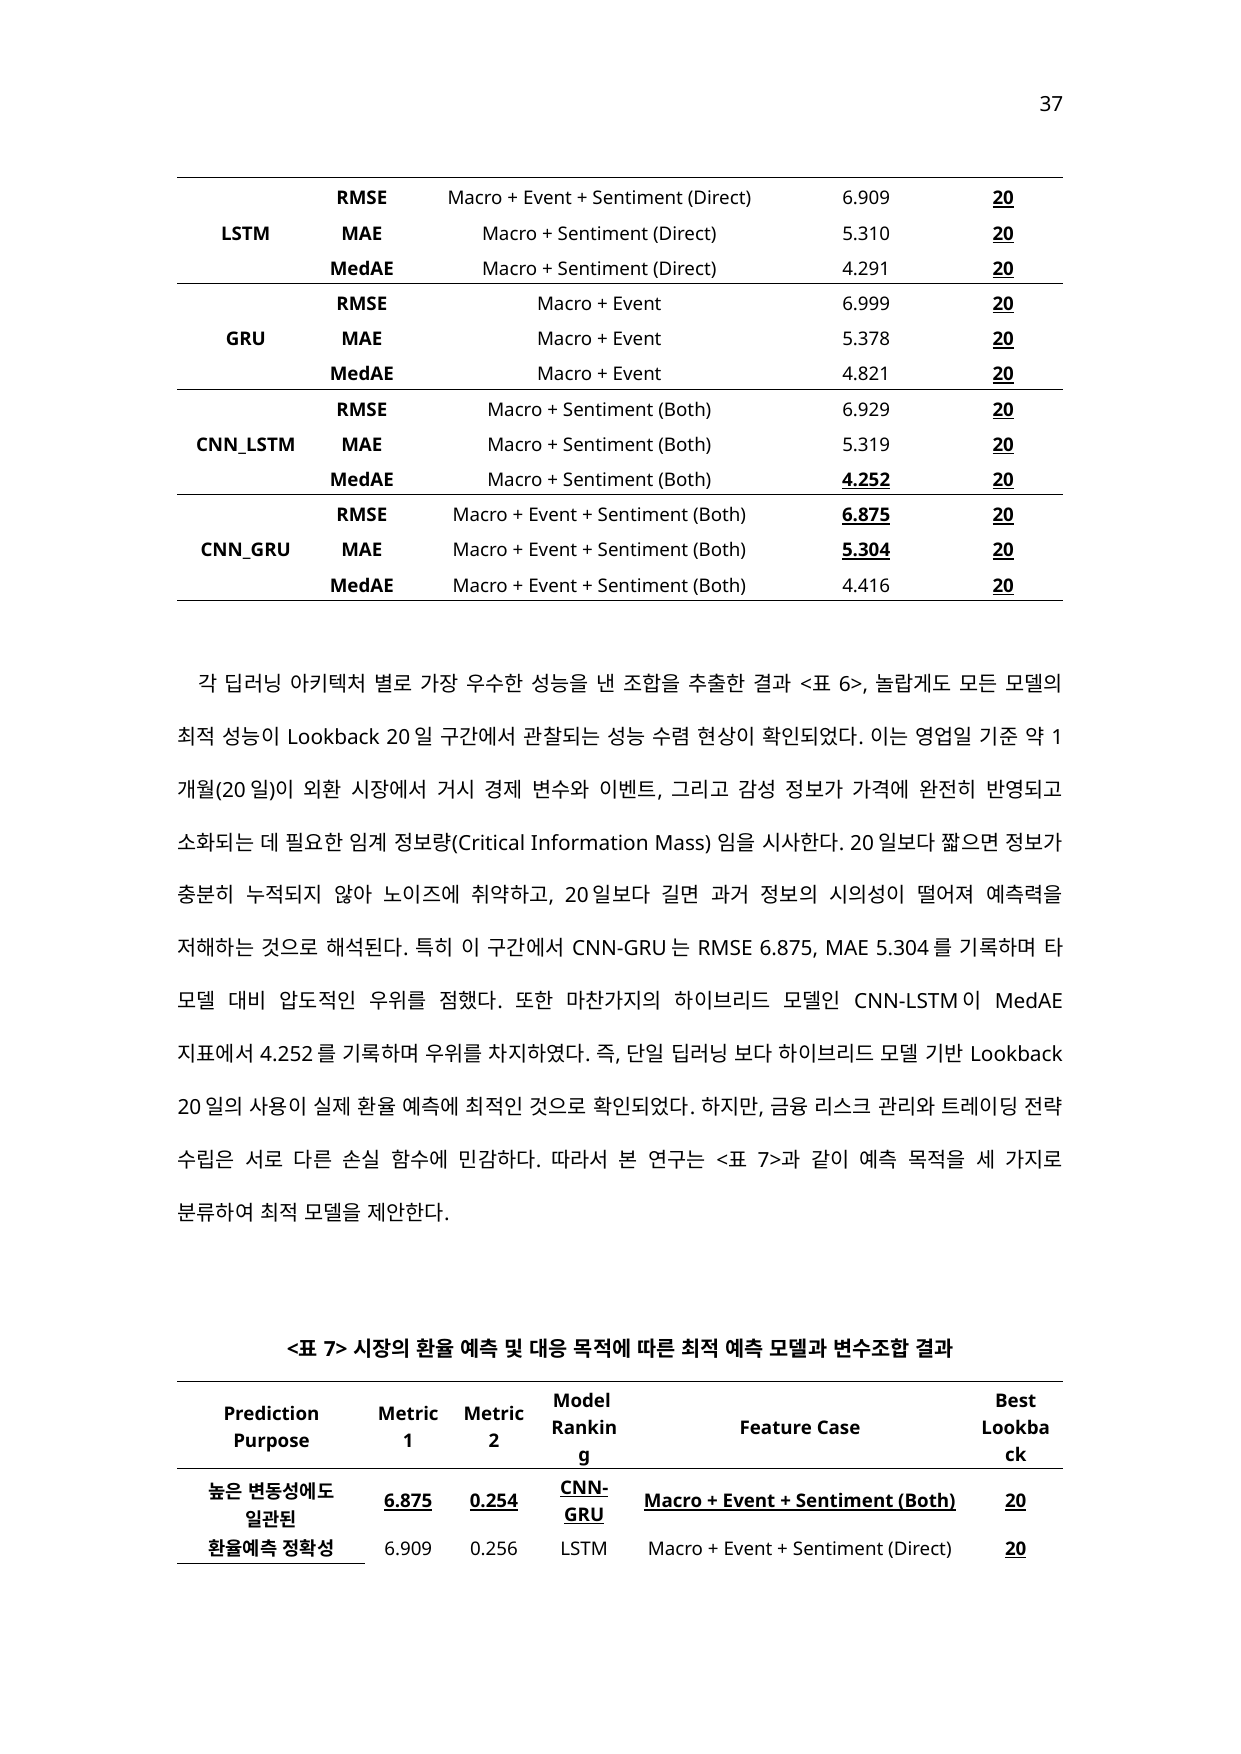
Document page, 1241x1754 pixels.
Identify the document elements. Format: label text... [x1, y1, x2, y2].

table_cell Macro + Sentiment (Direct) [409, 248, 789, 283]
table_cell 20 [943, 529, 1063, 564]
table_cell CNN_LSTM [177, 390, 314, 494]
table_cell MAE [314, 529, 409, 564]
table_cell 20 [943, 318, 1063, 353]
table_cell Macro + Event + Sentiment (Direct) [409, 178, 789, 212]
table_cell 4.252 [789, 459, 943, 494]
table_cell CNN-GRU [537, 1469, 631, 1528]
table_cell 4.291 [789, 248, 943, 283]
table_cell 20 [943, 495, 1063, 529]
table_cell MedAE [314, 248, 409, 283]
table_cell 높은 변동성에도 일관된 환율예측 정확성 (Metric1=RMSE, Metric2=MSPE) [177, 1469, 365, 1563]
table_cell 4.821 [789, 353, 943, 388]
table_cell Macro + Event + Sentiment (Both) [631, 1469, 968, 1528]
table_cell 20 [943, 284, 1063, 318]
table_cell 6.909 [789, 178, 943, 212]
table_cell RMSE [314, 284, 409, 318]
table_cell 5.378 [789, 318, 943, 353]
table_cell LSTM [177, 178, 314, 283]
table_cell 5.304 [789, 529, 943, 564]
table_cell LSTM [537, 1528, 631, 1563]
table_cell MedAE [314, 353, 409, 388]
table_cell 0.256 [451, 1528, 537, 1563]
table_cell Macro + Sentiment (Both) [409, 390, 789, 424]
table_cell MAE [314, 424, 409, 459]
table_cell 20 [968, 1528, 1063, 1563]
table_cell Macro + Event + Sentiment (Both) [409, 565, 789, 600]
table_cell Macro + Event + Sentiment (Both) [409, 495, 789, 529]
table_header Feature Case [631, 1382, 968, 1468]
table_cell Macro + Event + Sentiment (Direct) [631, 1528, 968, 1563]
table_cell RMSE [314, 178, 409, 212]
table_cell 5.310 [789, 213, 943, 248]
table_cell MedAE [314, 565, 409, 600]
table_cell Macro + Event [409, 318, 789, 353]
table_cell GRU [177, 284, 314, 388]
table_header Prediction Purpose [177, 1382, 365, 1468]
table_header Metric2 [451, 1382, 537, 1468]
table_cell 4.416 [789, 565, 943, 600]
table_cell RMSE [314, 390, 409, 424]
table_cell 6.999 [789, 284, 943, 318]
table_cell 20 [943, 424, 1063, 459]
table_header Best Lookback [968, 1382, 1063, 1468]
table_cell Macro + Sentiment (Direct) [409, 213, 789, 248]
table_cell 6.875 [789, 495, 943, 529]
table_cell Macro + Sentiment (Both) [409, 424, 789, 459]
table_cell Macro + Event [409, 284, 789, 318]
text 각 딥러닝 아키텍처 별로 가장 우수한 성능을 낸 조합을 추출한 결과 <표 6>, 놀랍게도 모든 모델의 최적 성능이 Lookback 20일 구간에서 관찰되는 성능 수렴 현상이 확인되었다. 이는 영업일 기준 약 1개월(20일)이 외환 시장에서 거시 경제 변수와 이벤트, 그리고 감성 정보가 가격에 완전히 반영되고 소화되는 데 필요한 임계 정보량(Critical Information Mass) 임을 시사한다. 20일보다 짧으면 정보가 충분히 누적되지 않아 노이즈에 취약하고, 20일보다 길면 과거 정보의 시의성이 떨어져 예측력을 저해하는 것으로 해석된다. 특히 이 구간에서 CNN-GRU는 RMSE 6.875, MAE 5.304를 기록하며 타 모델 대비 압도적인 우위를 점했다. 또한 마찬가지의 하이브리드 모델인 CNN-LSTM이 MedAE 지표에서 4.252를 기록하며 우위를 차지하였다. 즉, 단일 딥러닝 보다 하이브리드 모델 기반 Lookback 20일의 사용이 실제 환율 예측에 최적인 것으로 확인되었다. 하지만, 금융 리스크 관리와 트레이딩 전략 수립은 서로 다른 손실 함수에 민감하다. 따라서 본 연구는 <표 7>과 같이 예측 목적을 세 가지로 분류하여 최적 모델을 제안한다. [177, 667, 1063, 1227]
table_cell CNN_GRU [177, 495, 314, 600]
table_cell 20 [943, 248, 1063, 283]
table_cell Macro + Sentiment (Both) [409, 459, 789, 494]
table_cell 6.909 [365, 1528, 451, 1563]
table_cell 20 [943, 178, 1063, 212]
table_cell 20 [943, 353, 1063, 388]
table_cell 20 [968, 1469, 1063, 1528]
table_cell 20 [943, 213, 1063, 248]
table_cell MedAE [314, 459, 409, 494]
table_cell 0.254 [451, 1469, 537, 1528]
table_cell 20 [943, 390, 1063, 424]
table_cell MAE [314, 318, 409, 353]
text <표 7> 시장의 환율 예측 및 대응 목적에 따른 최적 예측 모델과 변수조합 결과 [177, 1332, 1063, 1363]
table_cell 20 [943, 459, 1063, 494]
table_cell MAE [314, 213, 409, 248]
table_cell 20 [943, 565, 1063, 600]
table_cell RMSE [314, 495, 409, 529]
table_header Model Ranking [537, 1382, 631, 1468]
table_cell Macro + Event [409, 353, 789, 388]
table_cell 6.875 [365, 1469, 451, 1528]
table_header Metric1 [365, 1382, 451, 1468]
table_cell Macro + Event + Sentiment (Both) [409, 529, 789, 564]
table_cell 5.319 [789, 424, 943, 459]
table_cell 6.929 [789, 390, 943, 424]
